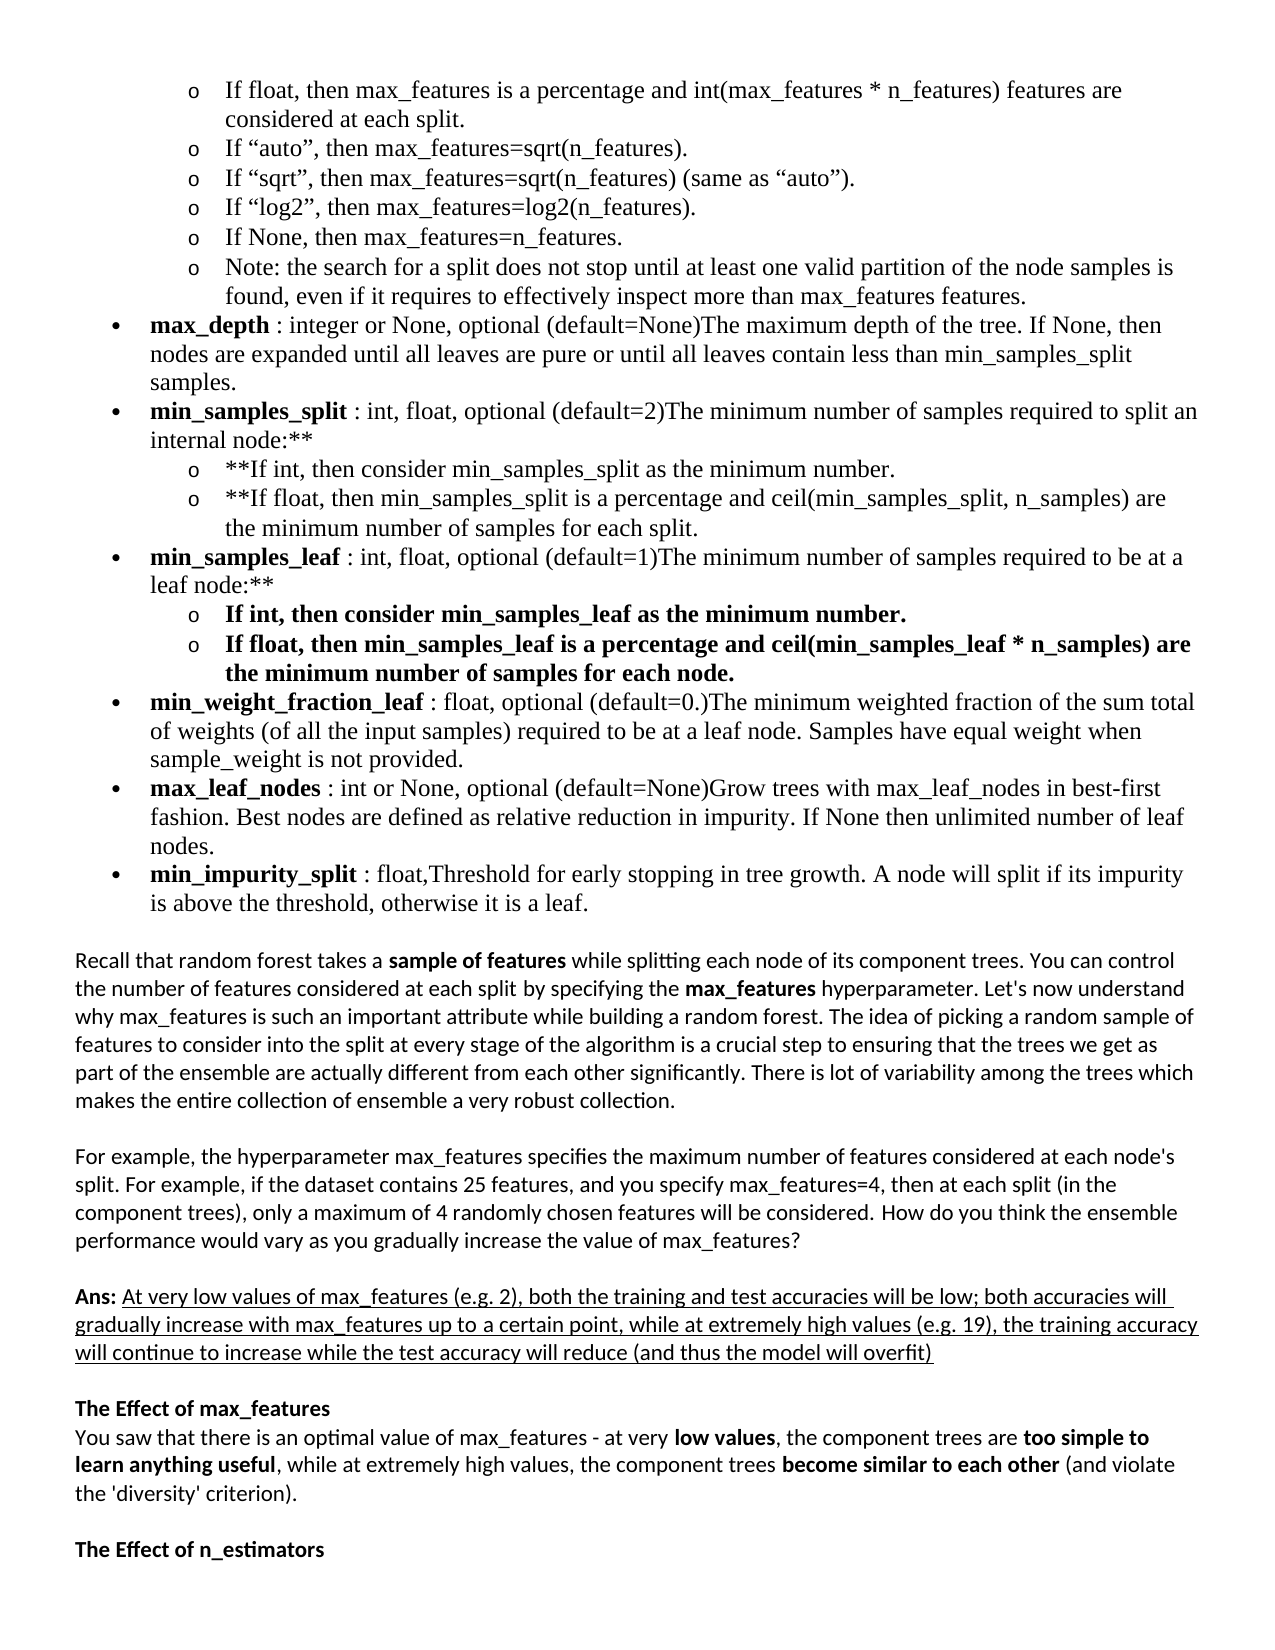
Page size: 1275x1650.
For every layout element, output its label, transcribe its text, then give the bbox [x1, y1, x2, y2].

list Note: the search for a split does not stop until at least one valid partition of the node samples is found, even if it requires to effectively inspect more than max_features features. [187, 252, 1200, 310]
text Ans: At very low values of max_features (e.g. 2), both the training and test accuracies will be low; both accuracies will gradually increase with max_features up to a certain point, while at extremely high values (e.g. 19), the training accuracy will continue to increase while the test accuracy will reduce (and thus the model will overfit) [75, 1282, 1200, 1367]
text Recall that random forest takes a sample of features while splitting each node of its component trees. You can control the number of features considered at each split by specifying the max_features hyperparameter. Let's now understand why max_features is such an important attribute while building a random forest. The idea of picking a random sample of features to consider into the split at every stage of the algorithm is a crucial step to ensuring that the trees we get as part of the ensemble are actually different from each other significantly. There is lot of variability among the trees which makes the entire collection of ensemble a very robust collection. [75, 946, 1200, 1114]
list If “log2”, then max_features=log2(n_features). [187, 192, 1200, 222]
list If “sqrt”, then max_features=sqrt(n_features) (same as “auto”). [187, 163, 1200, 192]
list max_leaf_nodes : int or None, optional (default=None)Grow trees with max_leaf_nodes in best-first fashion. Best nodes are defined as relative reduction in impurity. If None then unlimited number of leaf nodes. [112, 773, 1200, 859]
text For example, the hyperparameter max_features specifies the maximum number of features considered at each node's split. For example, if the dataset contains 25 features, and you specify max_features=4, then at each split (in the component trees), only a maximum of 4 randomly chosen features will be considered. How do you think the ensemble performance would vary as you gradually increase the value of max_features? [75, 1142, 1200, 1254]
list min_weight_fraction_leaf : float, optional (default=0.)The minimum weighted fraction of the sum total of weights (of all the input samples) required to be at a leaf node. Samples have equal weight when sample_weight is not provided. [112, 687, 1200, 773]
list min_samples_split : int, float, optional (default=2)The minimum number of samples required to split an internal node:** [112, 396, 1200, 454]
text You saw that there is an optimal value of max_features - at very low values, the component trees are too simple to learn anything useful, while at extremely high values, the component trees become similar to each other (and violate the 'diversity' criterion). [75, 1423, 1200, 1507]
list **If int, then consider min_samples_split as the minimum number. [187, 454, 1200, 483]
list If float, then max_features is a percentage and int(max_features * n_features) features are considered at each split. [187, 75, 1200, 133]
list If None, then max_features=n_features. [187, 222, 1200, 252]
list If “auto”, then max_features=sqrt(n_features). [187, 133, 1200, 163]
list min_impurity_split : float,Threshold for early stopping in tree growth. A node will split if its impurity is above the threshold, otherwise it is a leaf. [112, 859, 1200, 917]
list min_samples_leaf : int, float, optional (default=1)The minimum number of samples required to be at a leaf node:** [112, 542, 1200, 599]
text The Effect of n_estimators [75, 1535, 1200, 1563]
list max_depth : integer or None, optional (default=None)The maximum depth of the tree. If None, then nodes are expanded until all leaves are pure or until all leaves contain less than min_samples_split samples. [112, 310, 1200, 396]
list If int, then consider min_samples_leaf as the minimum number. [187, 599, 1200, 629]
list If float, then min_samples_leaf is a percentage and ceil(min_samples_leaf * n_samples) are the minimum number of samples for each node. [187, 629, 1200, 687]
text The Effect of max_features [75, 1394, 1200, 1423]
list **If float, then min_samples_split is a percentage and ceil(min_samples_split, n_samples) are the minimum number of samples for each split. [187, 483, 1200, 542]
